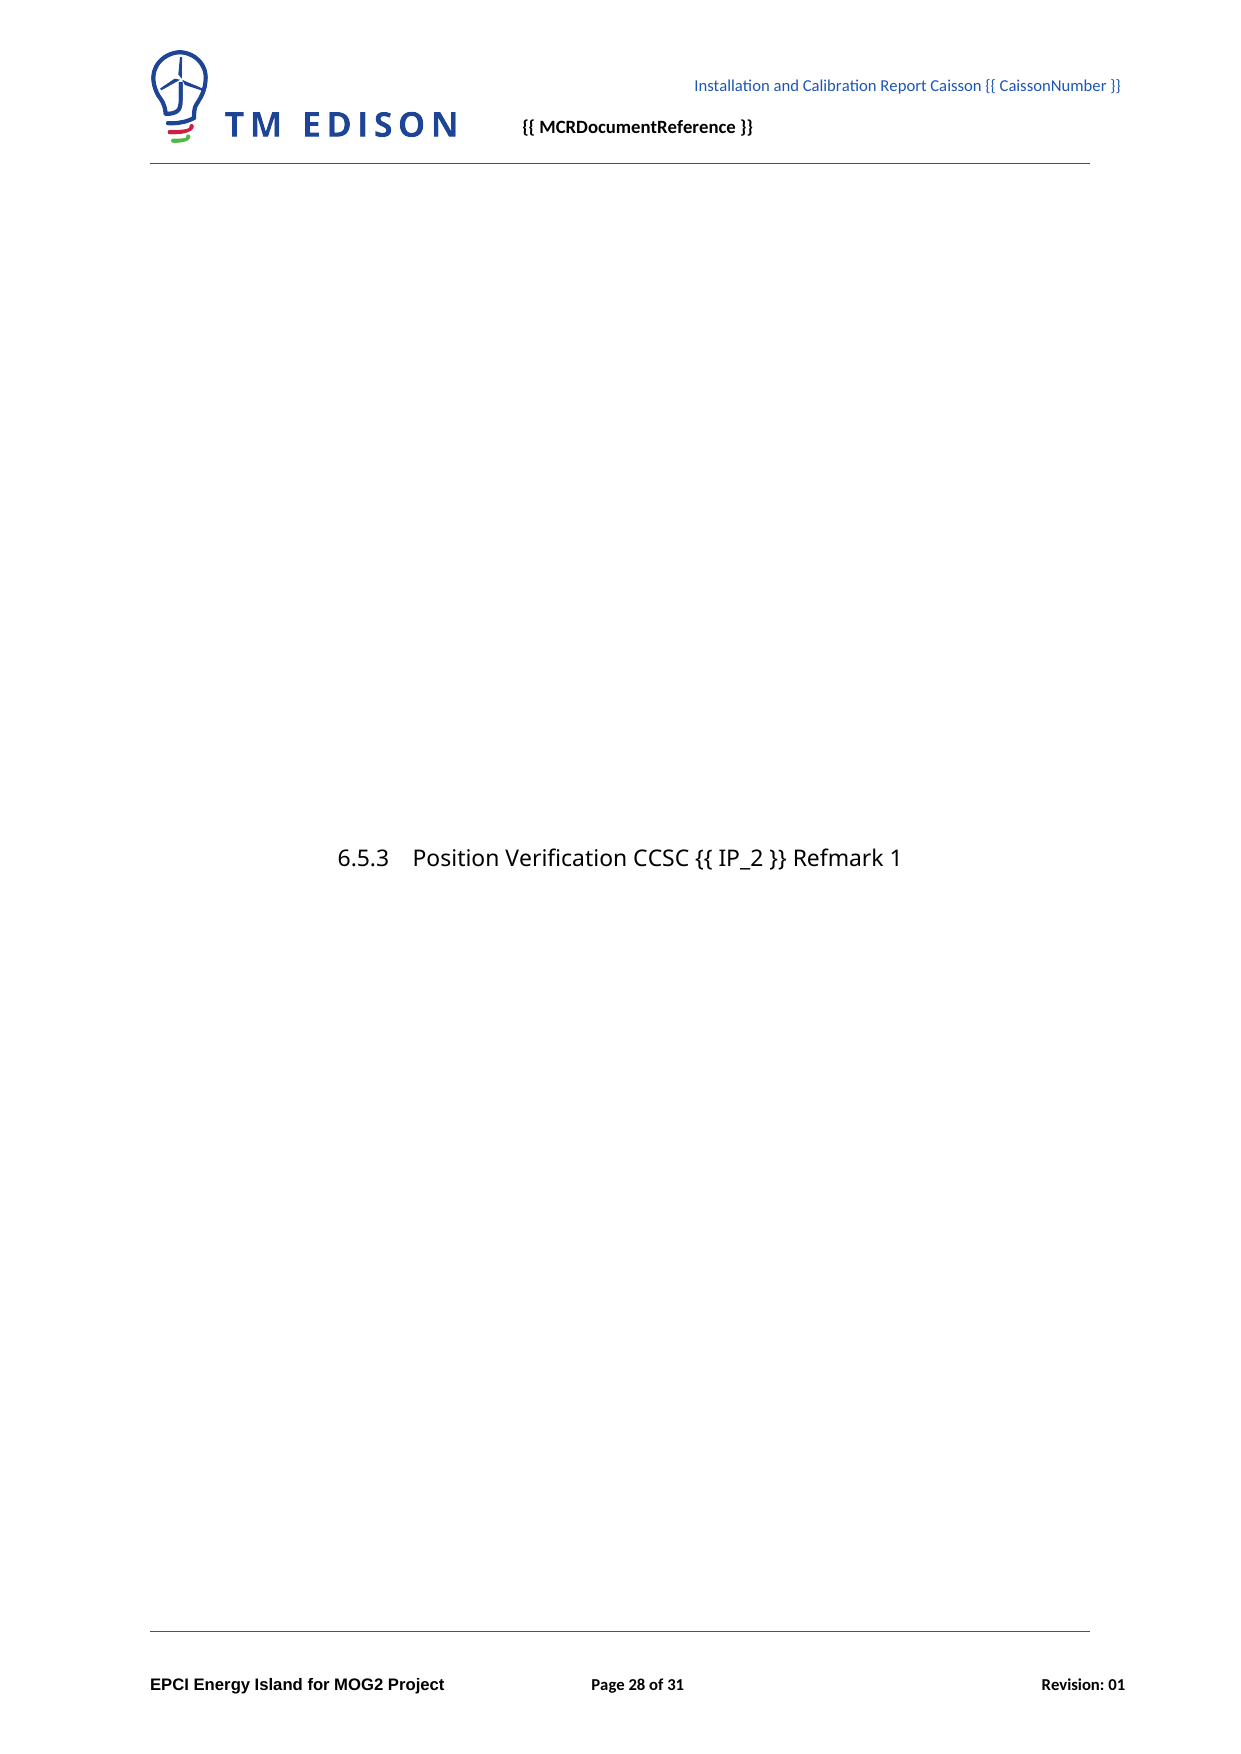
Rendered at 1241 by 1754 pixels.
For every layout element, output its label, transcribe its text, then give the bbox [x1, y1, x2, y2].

picture [151, 50, 464, 149]
subtitle Position Verification CCSC {{ IP_2 }} Refmark 1 [150, 841, 1090, 873]
